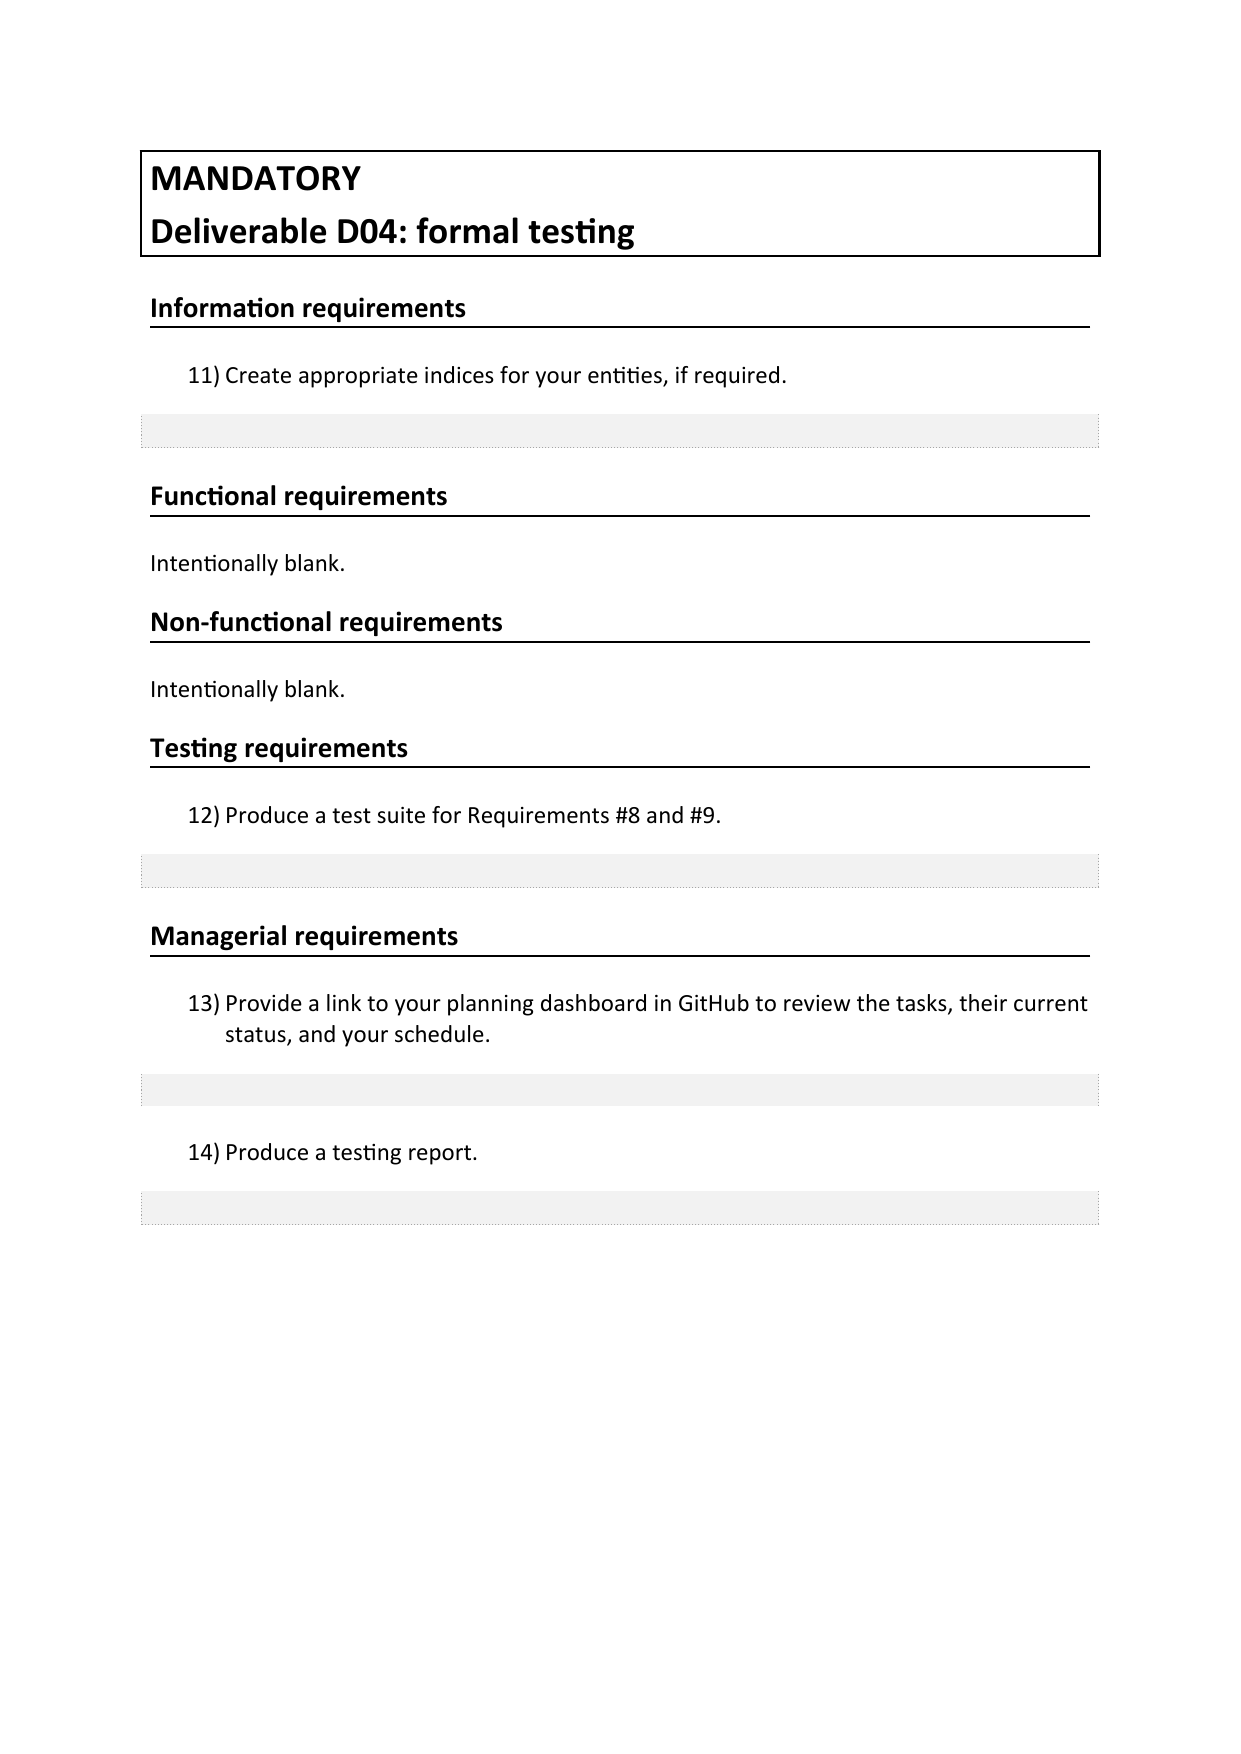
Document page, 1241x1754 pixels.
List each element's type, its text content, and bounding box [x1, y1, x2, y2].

list Provide a link to your planning dashboard in GitHub to review the tasks, their current status, and your schedule. [187, 988, 1090, 1049]
subtitle Managerial requirements [150, 917, 1090, 955]
subtitle Functional requirements [150, 477, 1090, 515]
subtitle Non-functional requirements [150, 603, 1090, 641]
subtitle MANDATORY Deliverable D04: formal testing [142, 152, 1098, 255]
text Intentionally blank. [150, 548, 1090, 578]
list Produce a test suite for Requirements #8 and #9. [187, 799, 1090, 829]
list Create appropriate indices for your entities, if required. [187, 359, 1090, 389]
text Intentionally blank. [150, 673, 1090, 704]
subtitle Information requirements [150, 289, 1090, 326]
subtitle Testing requirements [150, 729, 1090, 766]
list Produce a testing report. [187, 1136, 1090, 1166]
